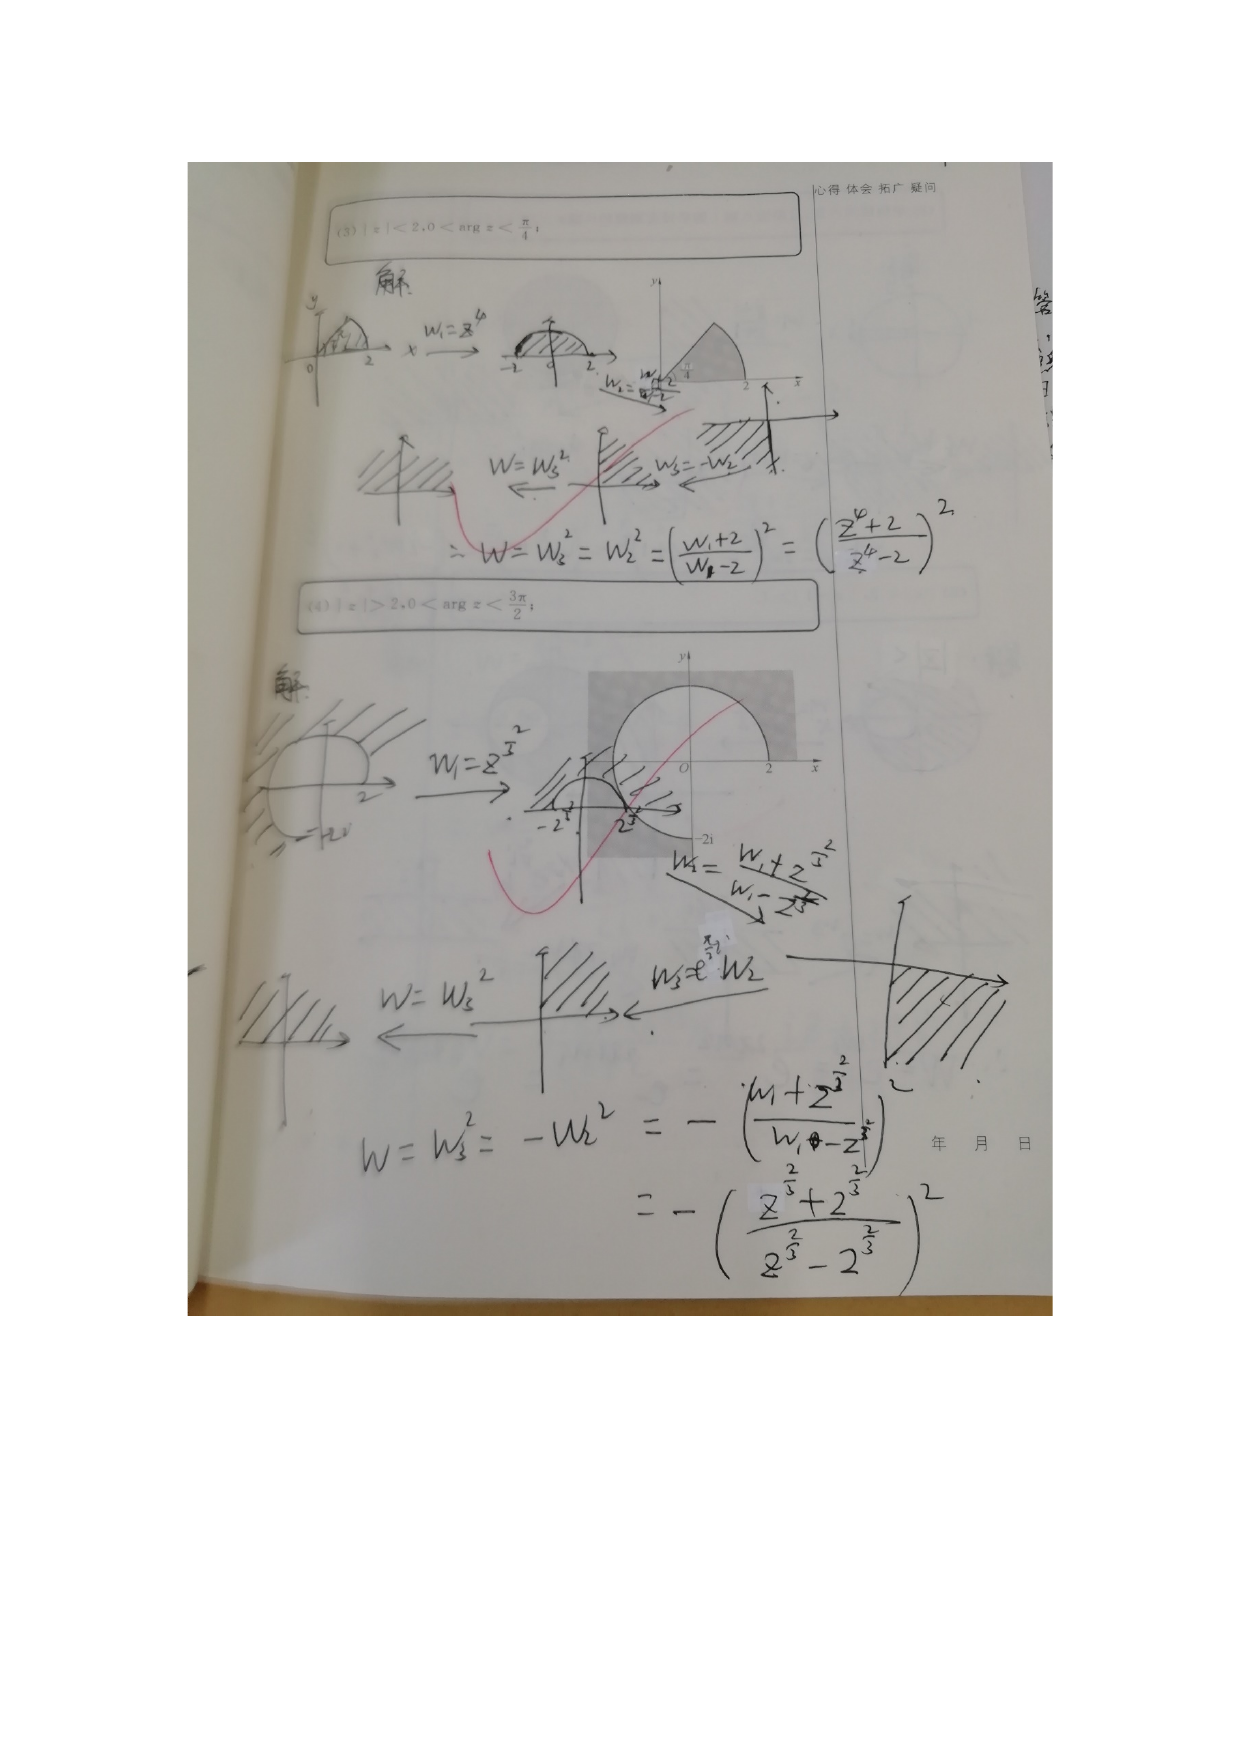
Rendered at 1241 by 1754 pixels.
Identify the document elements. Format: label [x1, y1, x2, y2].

picture [187, 162, 1053, 1316]
